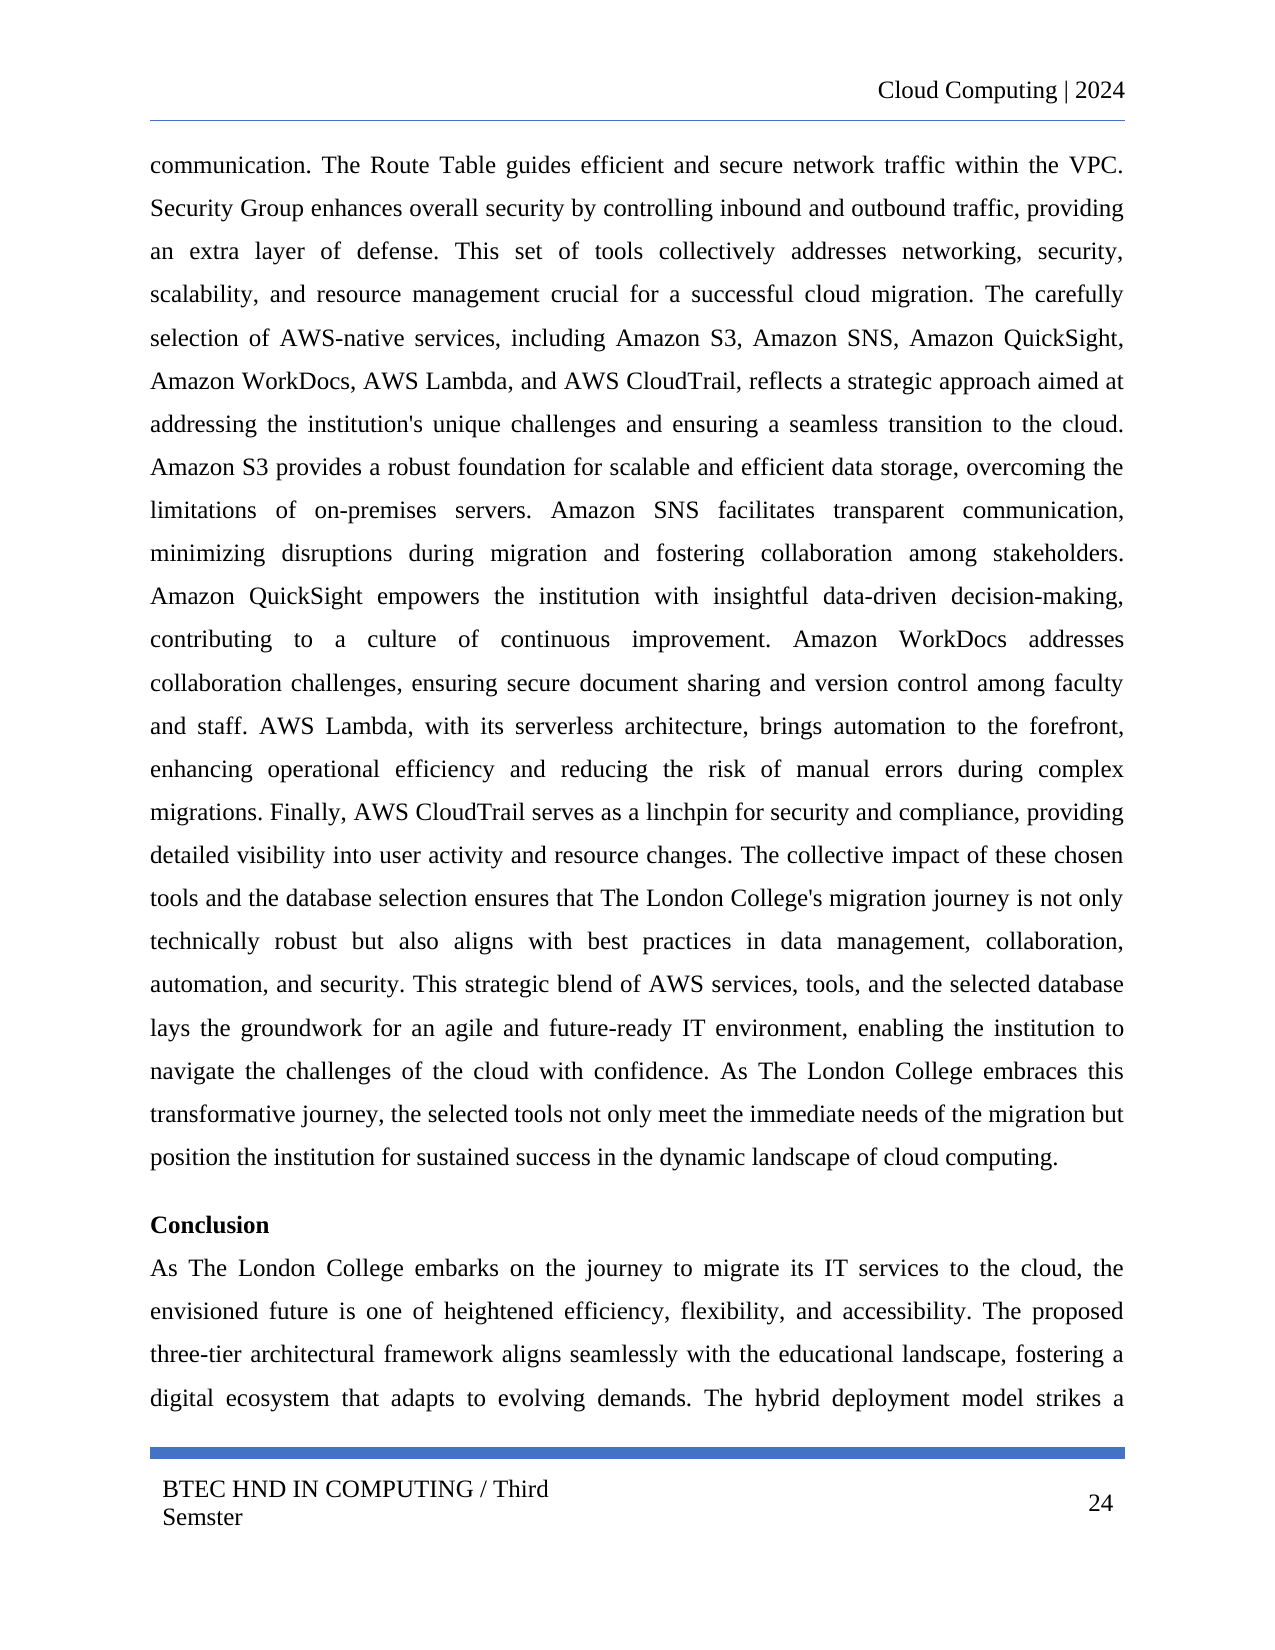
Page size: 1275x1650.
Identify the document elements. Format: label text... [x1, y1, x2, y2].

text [150, 150, 1125, 1171]
subtitle Conclusion [150, 1210, 1125, 1239]
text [150, 1253, 1125, 1411]
